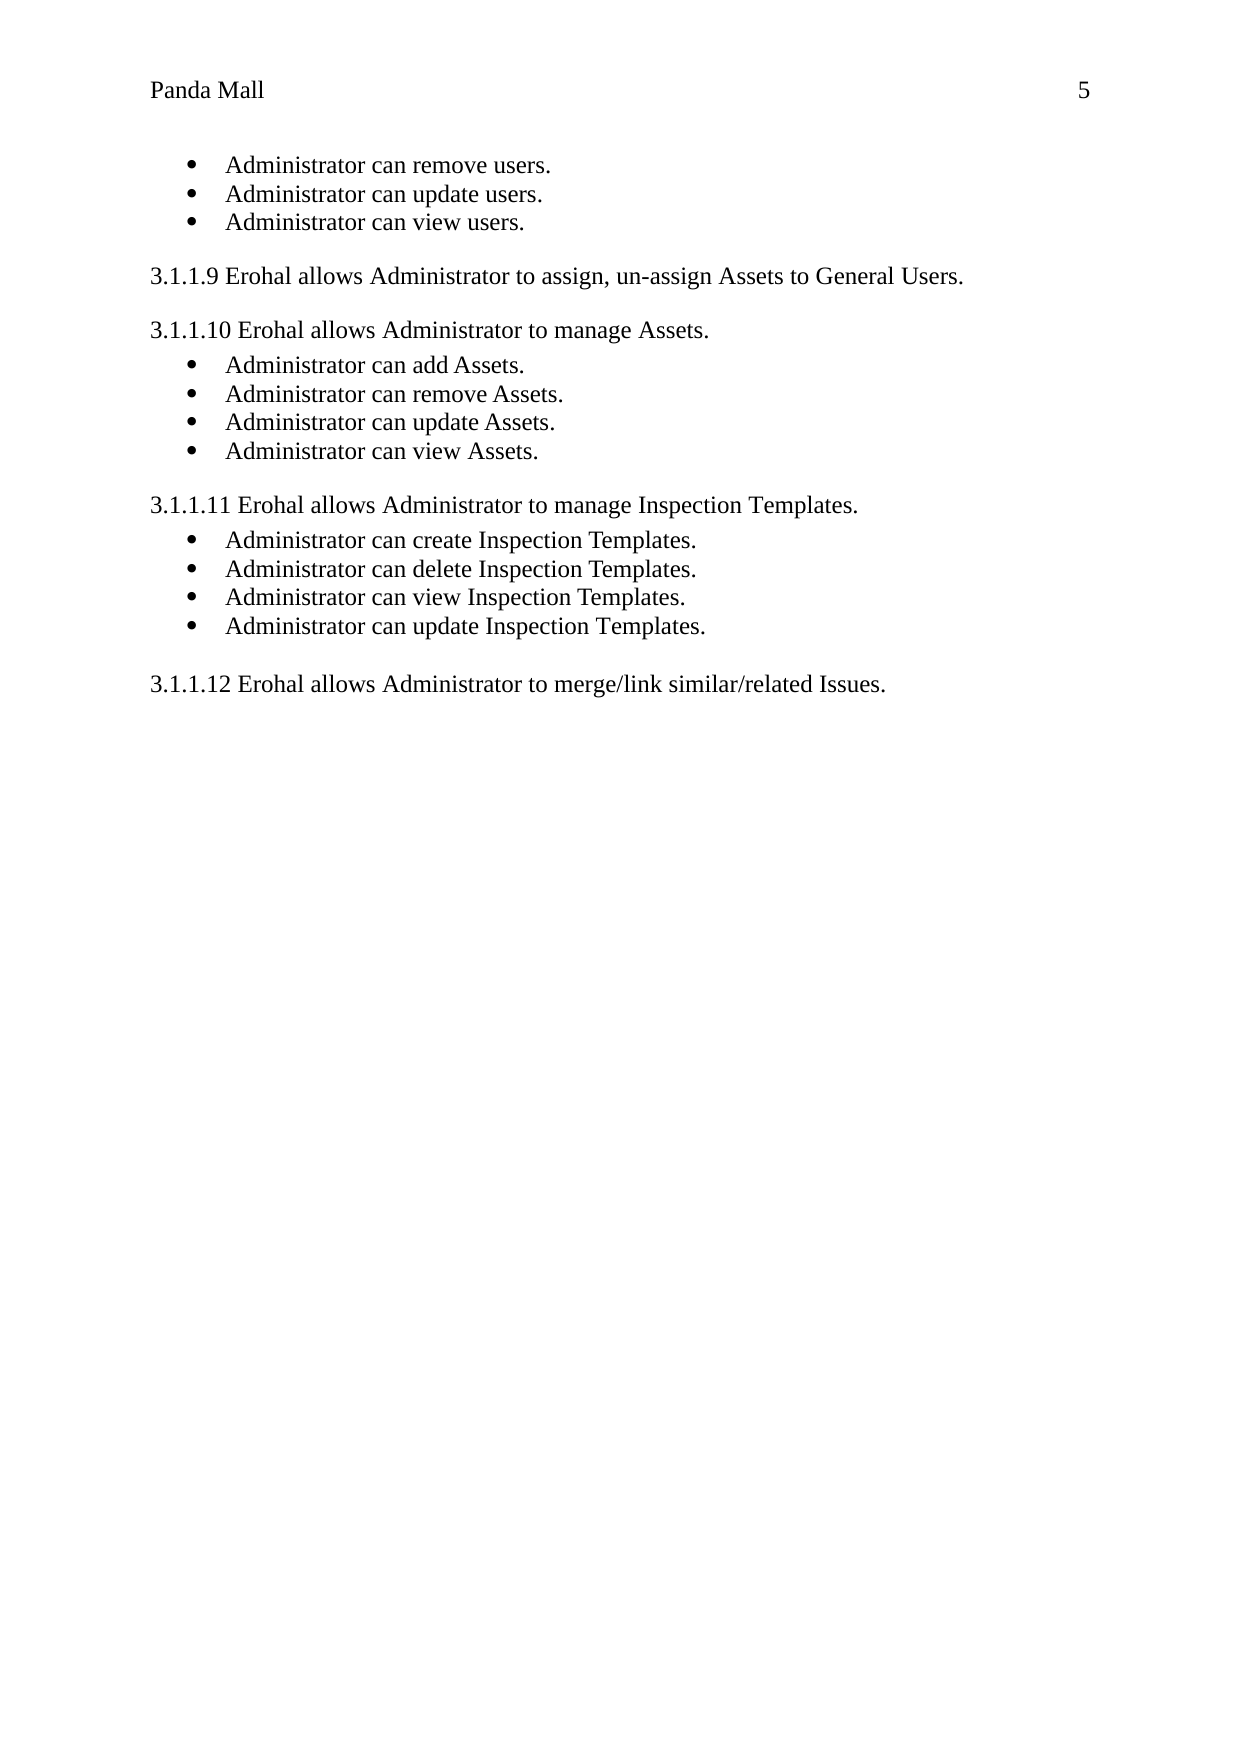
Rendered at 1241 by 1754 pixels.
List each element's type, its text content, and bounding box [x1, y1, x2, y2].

subtitle 3.1.1.11 Erohal allows Administrator to manage Inspection Templates. [150, 490, 1090, 519]
list Administrator can view Inspection Templates. [187, 582, 1090, 611]
list Administrator can view Assets. [187, 436, 1090, 465]
list Administrator can remove Assets. [187, 379, 1090, 407]
list Administrator can update Inspection Templates. [187, 611, 1090, 640]
subtitle 3.1.1.10 Erohal allows Administrator to manage Assets. [150, 315, 1090, 344]
list Administrator can delete Inspection Templates. [187, 554, 1090, 582]
list Administrator can view users. [187, 207, 1090, 236]
list Administrator can remove users. [187, 150, 1090, 179]
list Administrator can add Assets. [187, 350, 1090, 379]
list Administrator can create Inspection Templates. [187, 525, 1090, 554]
list Administrator can update users. [187, 179, 1090, 207]
subtitle Erohal allows Administrator to assign, un-assign Assets to General Users. [150, 261, 1090, 290]
list Administrator can update Assets. [187, 407, 1090, 436]
text 3.1.1.12 Erohal allows Administrator to merge/link similar/related Issues. [150, 669, 1090, 697]
